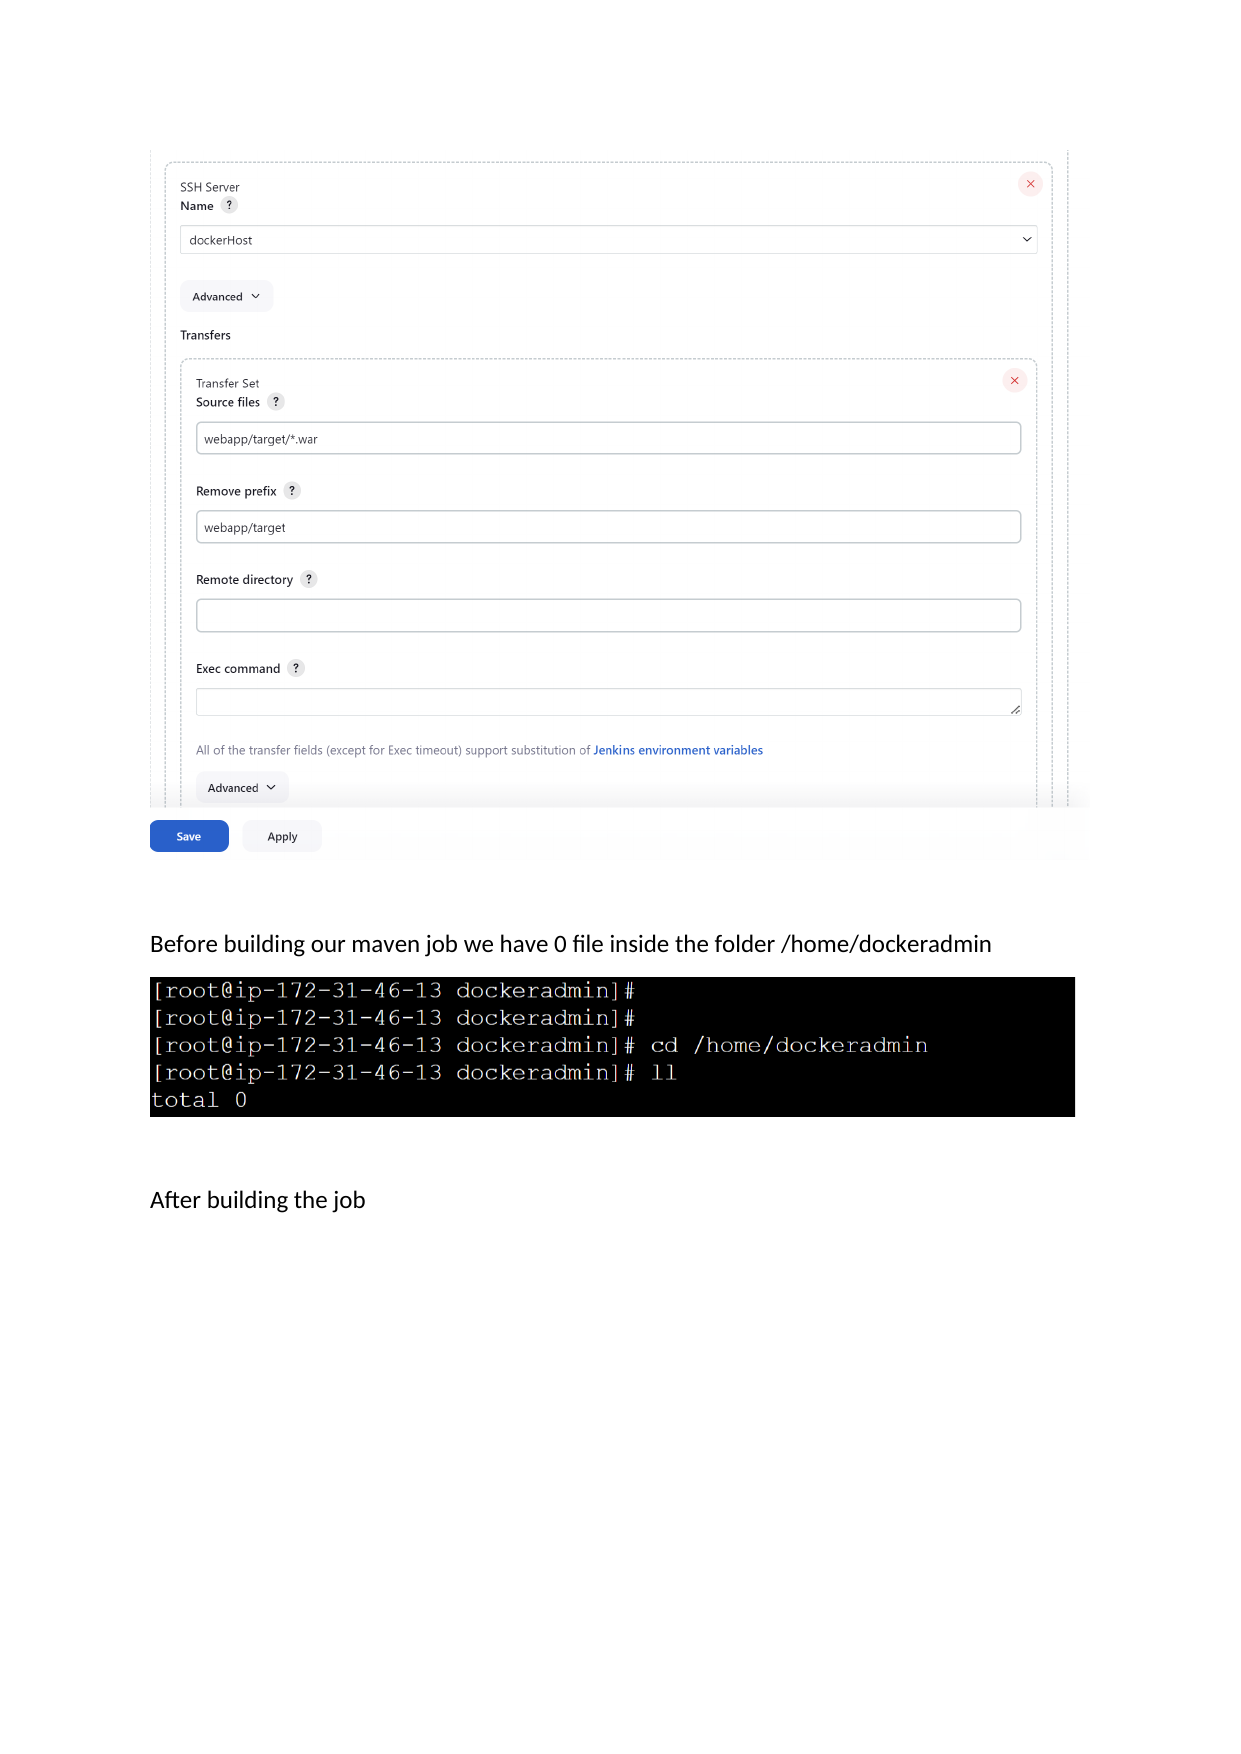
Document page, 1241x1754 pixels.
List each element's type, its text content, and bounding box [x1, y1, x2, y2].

text After building the job [150, 1184, 1090, 1215]
picture [150, 977, 1075, 1117]
text Before building our maven job we have 0 file inside the folder /home/dockeradmin [150, 928, 1090, 958]
picture [150, 150, 1091, 860]
